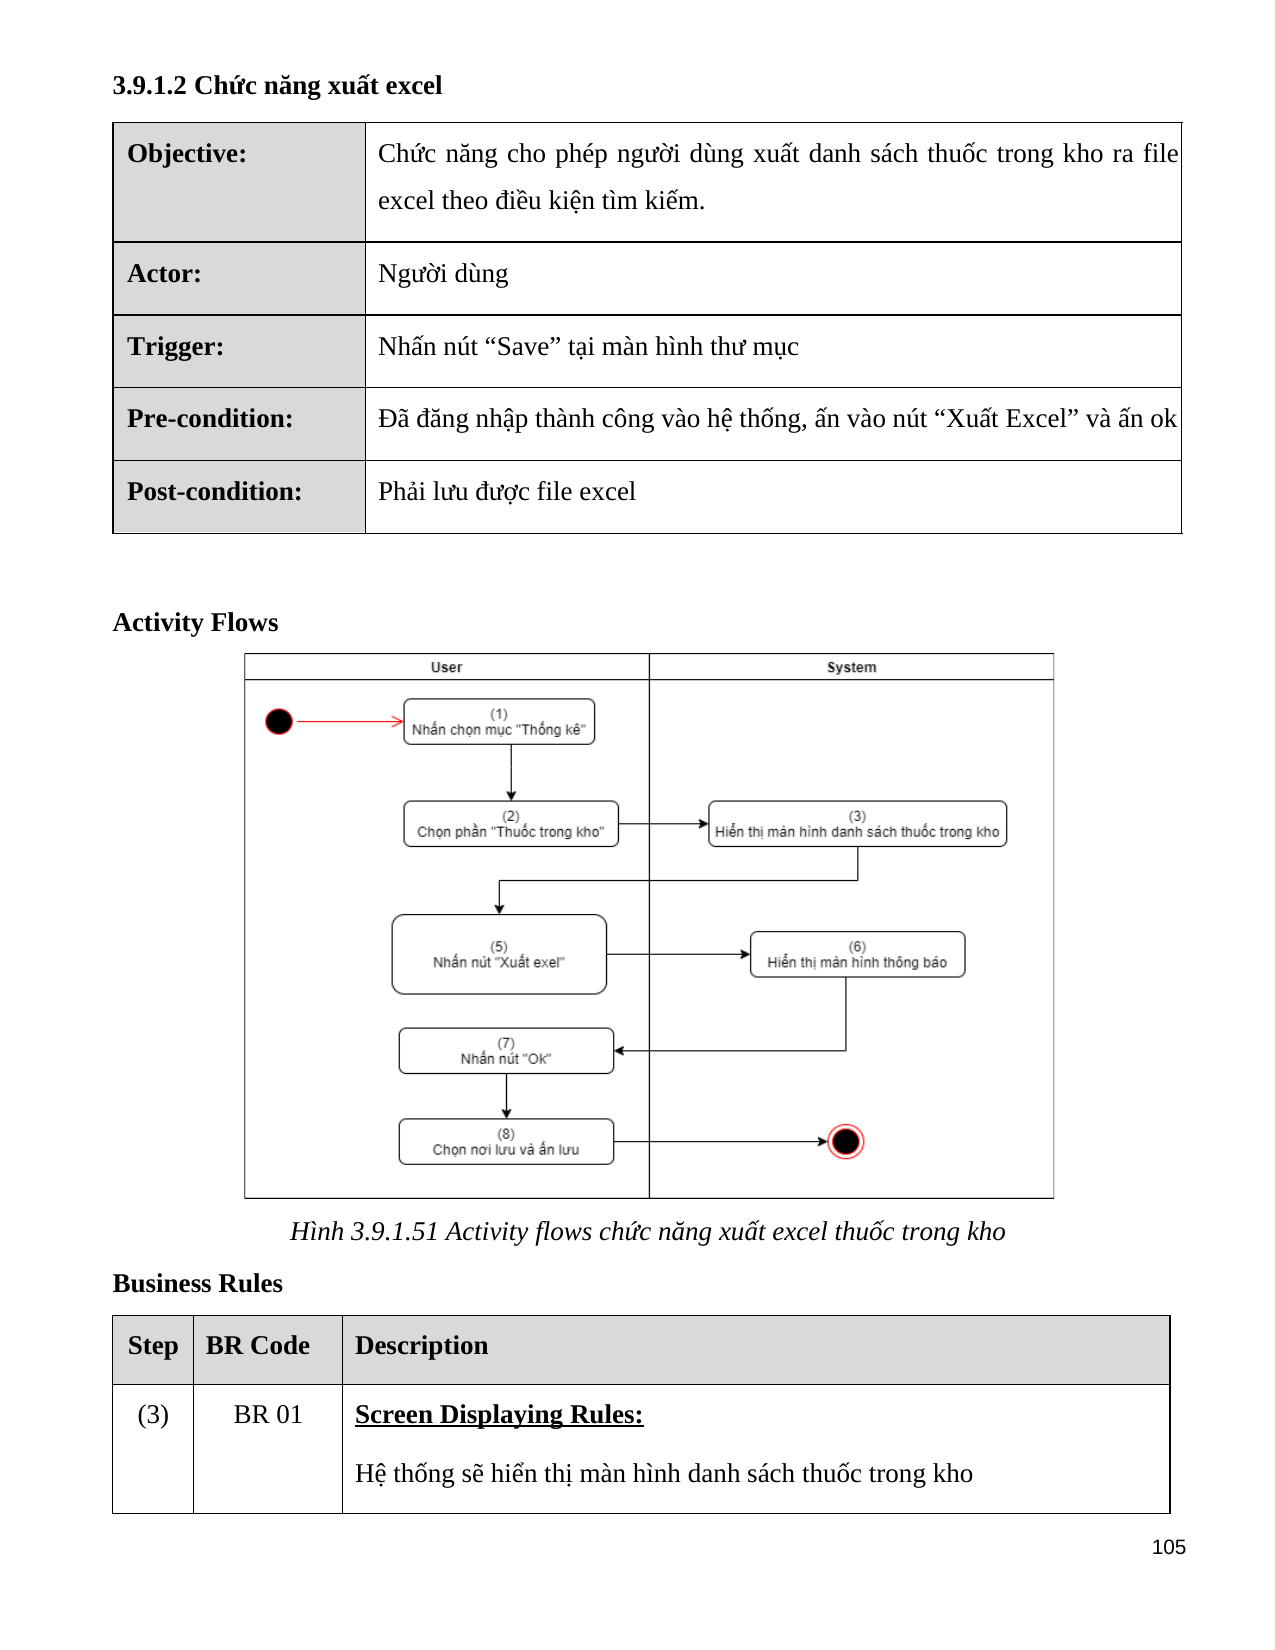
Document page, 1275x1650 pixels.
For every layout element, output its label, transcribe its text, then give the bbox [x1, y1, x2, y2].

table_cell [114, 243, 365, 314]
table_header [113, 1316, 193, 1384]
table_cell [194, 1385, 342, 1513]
text Activity Flows [112, 606, 1186, 637]
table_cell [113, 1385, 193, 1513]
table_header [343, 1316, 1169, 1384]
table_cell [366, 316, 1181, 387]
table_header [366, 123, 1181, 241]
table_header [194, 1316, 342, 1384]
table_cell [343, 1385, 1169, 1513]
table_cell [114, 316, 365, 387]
subtitle Chức năng xuất excel [112, 69, 1186, 100]
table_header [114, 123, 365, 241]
text Business Rules [112, 1267, 1186, 1298]
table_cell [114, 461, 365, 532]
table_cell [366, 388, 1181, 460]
picture [244, 653, 1055, 1199]
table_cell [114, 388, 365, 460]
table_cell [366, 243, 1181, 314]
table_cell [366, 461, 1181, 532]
